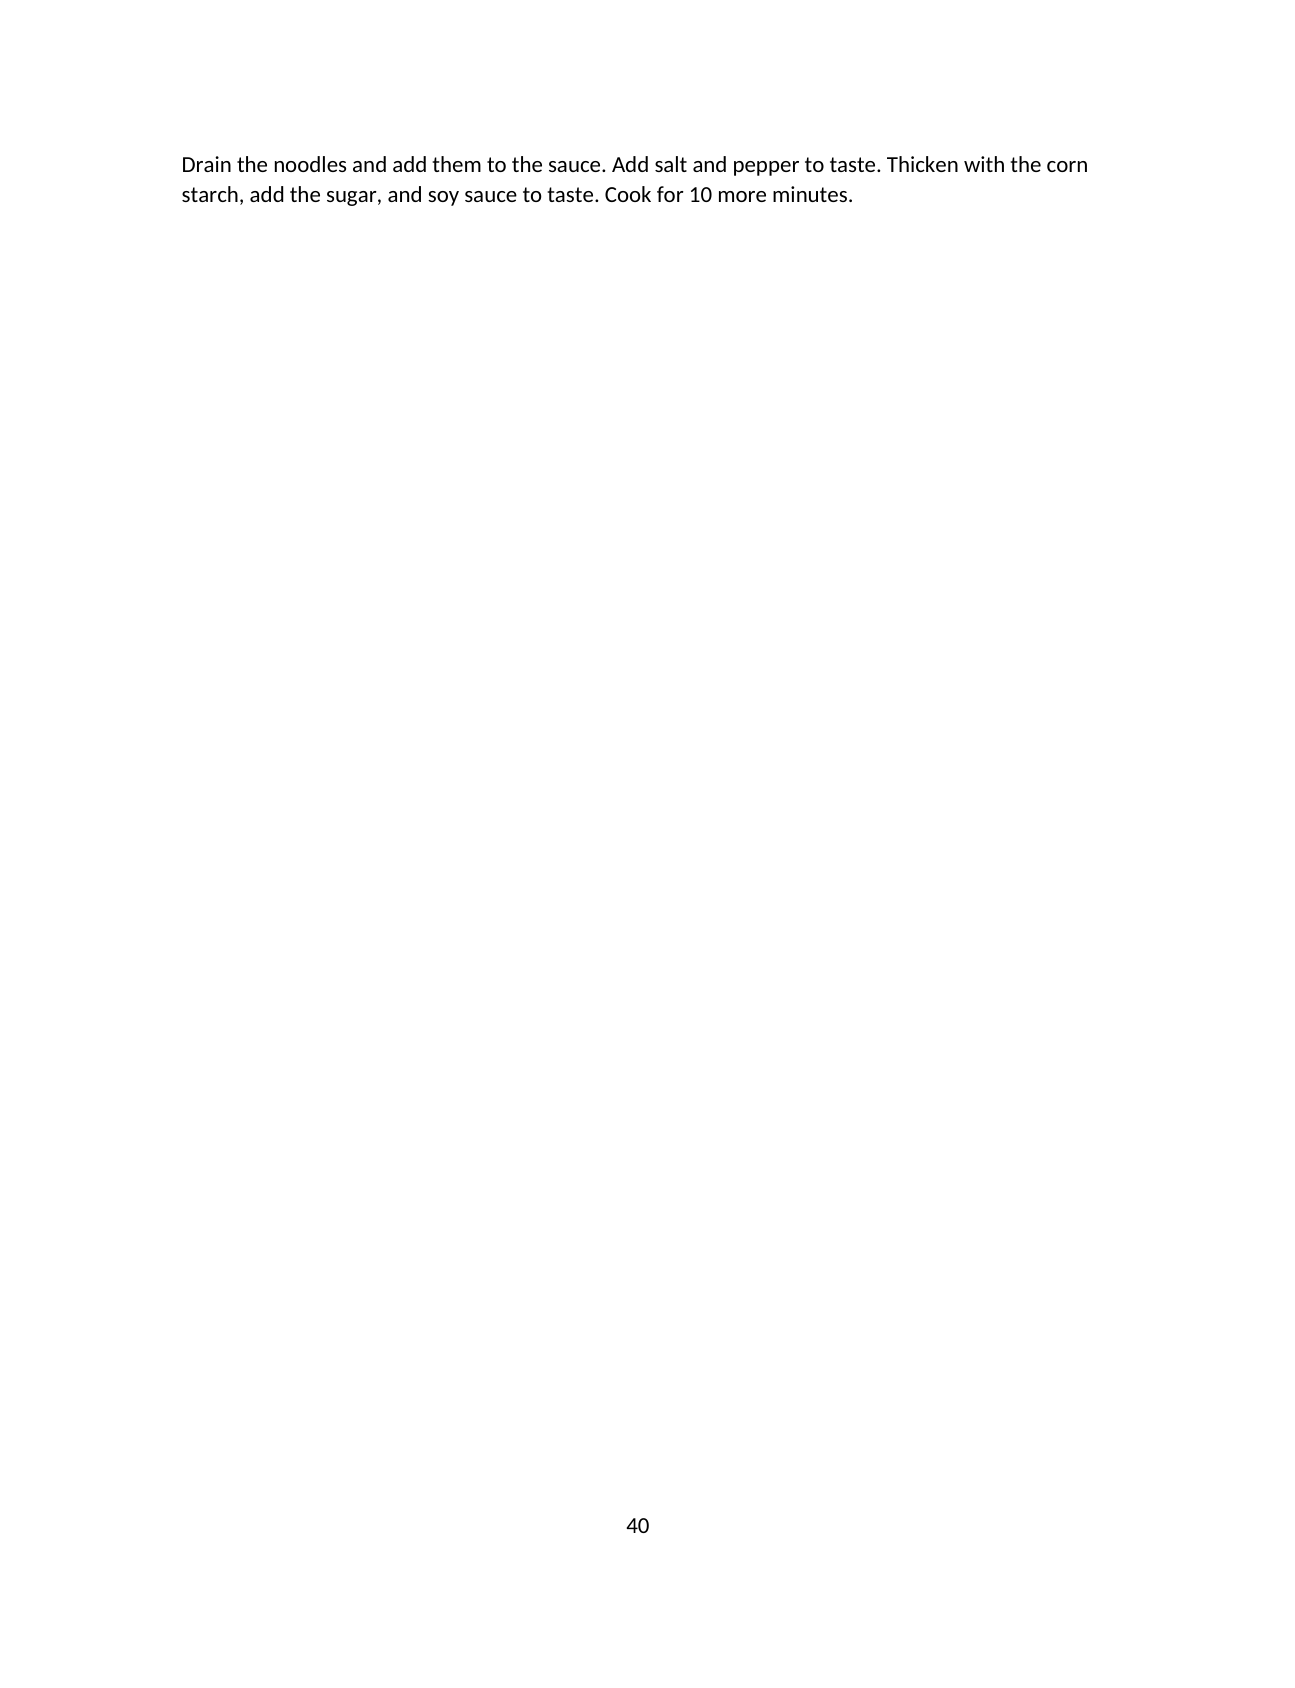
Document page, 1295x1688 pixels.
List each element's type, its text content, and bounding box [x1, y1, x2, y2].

text Drain the noodles and add them to the sauce. Add salt and pepper to taste. Thicken with the corn starch, add the sugar, and soy sauce to taste. Cook for 10 more minutes. [181, 150, 1125, 208]
